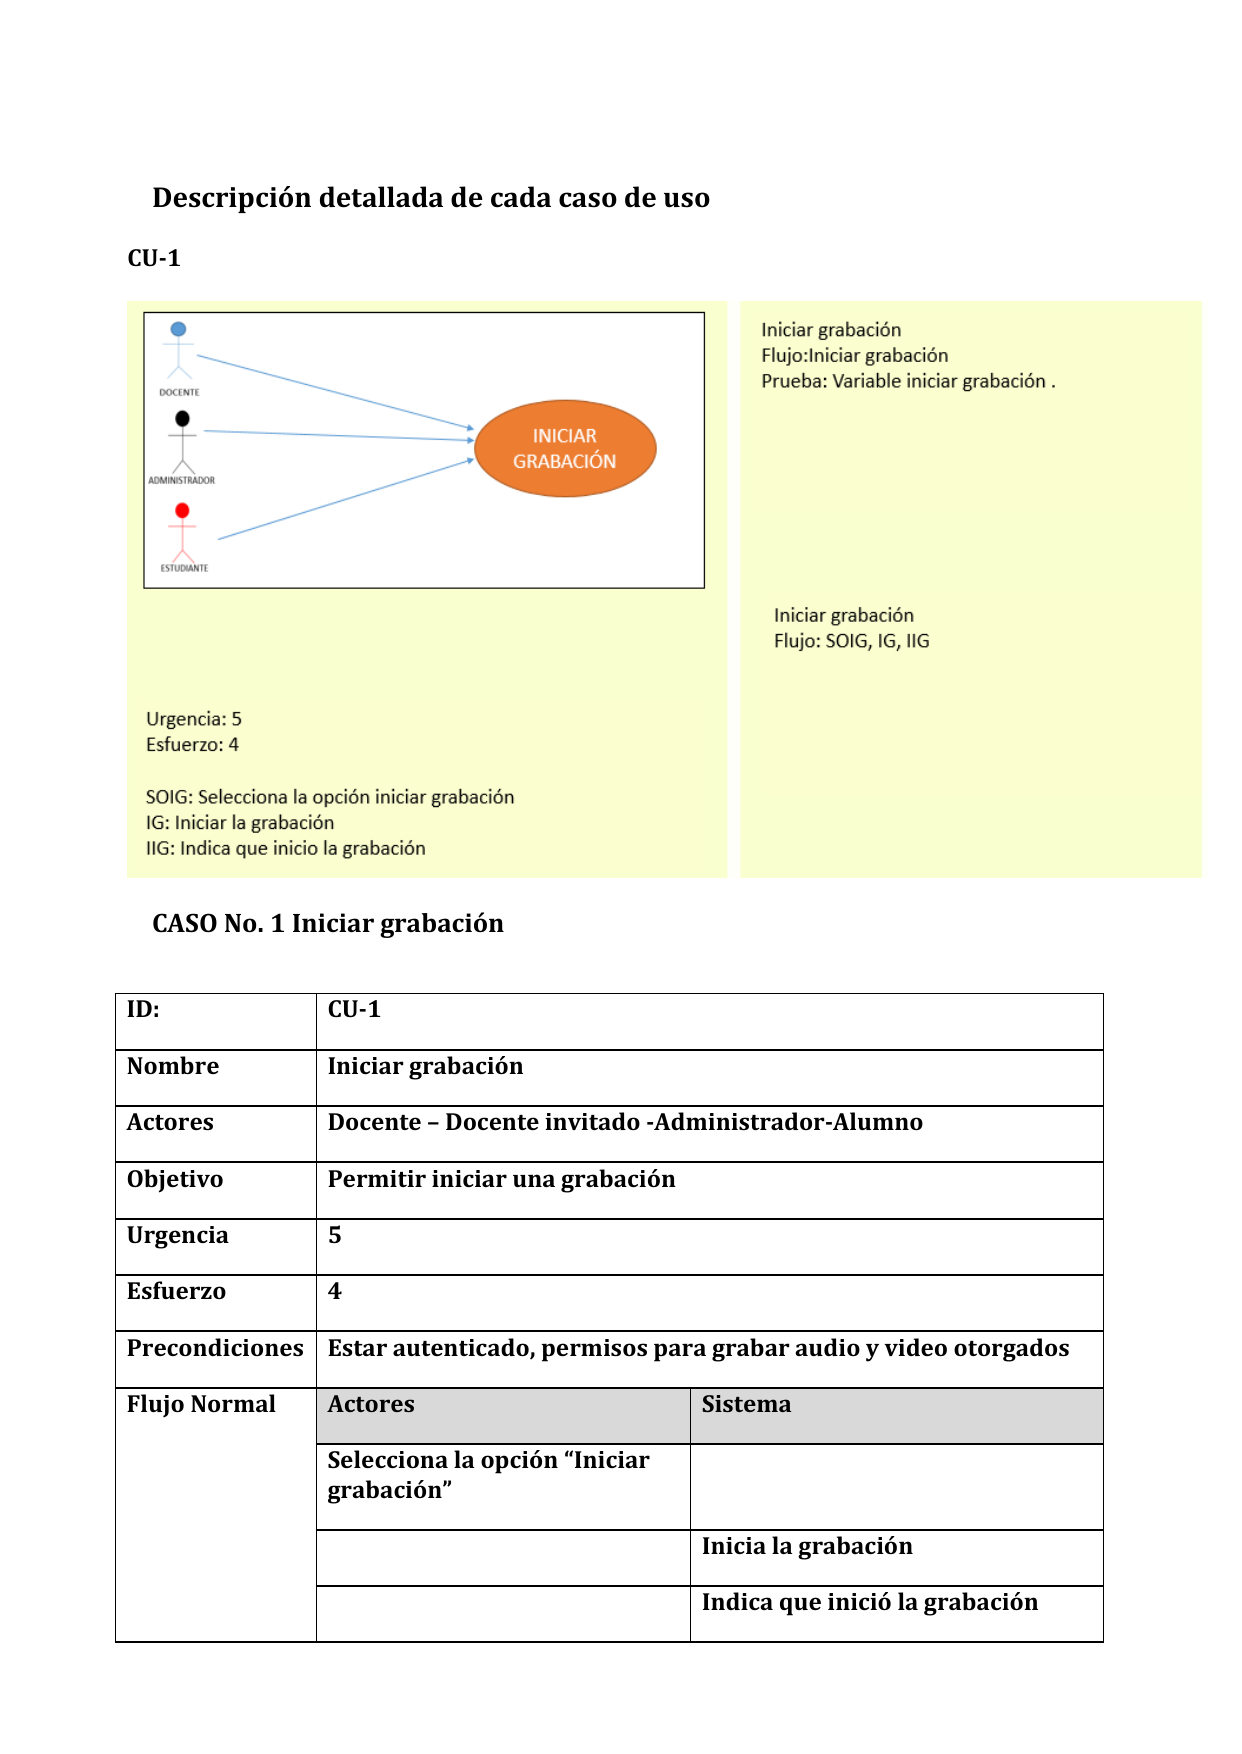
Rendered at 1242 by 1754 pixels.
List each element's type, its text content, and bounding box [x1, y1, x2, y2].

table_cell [691, 1587, 1103, 1641]
picture [127, 301, 1209, 878]
table_cell Actores [116, 1107, 316, 1161]
table_cell 4 [317, 1276, 1103, 1330]
table_cell Objetivo [116, 1163, 316, 1217]
table_cell Iniciar grabación [317, 1051, 1103, 1105]
text CU-1 [127, 243, 1152, 272]
table_cell Permitir iniciar una grabación [317, 1163, 1103, 1217]
text CASO No. 1 Iniciar grabación [139, 907, 1152, 939]
table_cell Actores [317, 1389, 690, 1443]
table_cell Precondiciones [116, 1332, 316, 1387]
table_cell Estar autenticado, permisos para grabar audio y video otorgados [317, 1332, 1103, 1387]
table_cell [691, 1445, 1103, 1528]
table_header ID: [116, 994, 316, 1048]
table_cell Flujo Normal [116, 1389, 316, 1641]
table_cell Urgencia [116, 1220, 316, 1274]
table_cell Inicia la grabación [691, 1531, 1103, 1585]
table_header CU-1 [317, 994, 1103, 1048]
table_cell Nombre [116, 1051, 316, 1105]
table_cell Docente – Docente invitado -Administrador-Alumno [317, 1107, 1103, 1161]
table_cell [317, 1531, 690, 1585]
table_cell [317, 1445, 690, 1528]
table_cell [317, 1587, 690, 1641]
text Descripción detallada de cada caso de uso [139, 179, 1152, 213]
table_cell Sistema [691, 1389, 1103, 1443]
table_cell 5 [317, 1220, 1103, 1274]
table_cell Esfuerzo [116, 1276, 316, 1330]
